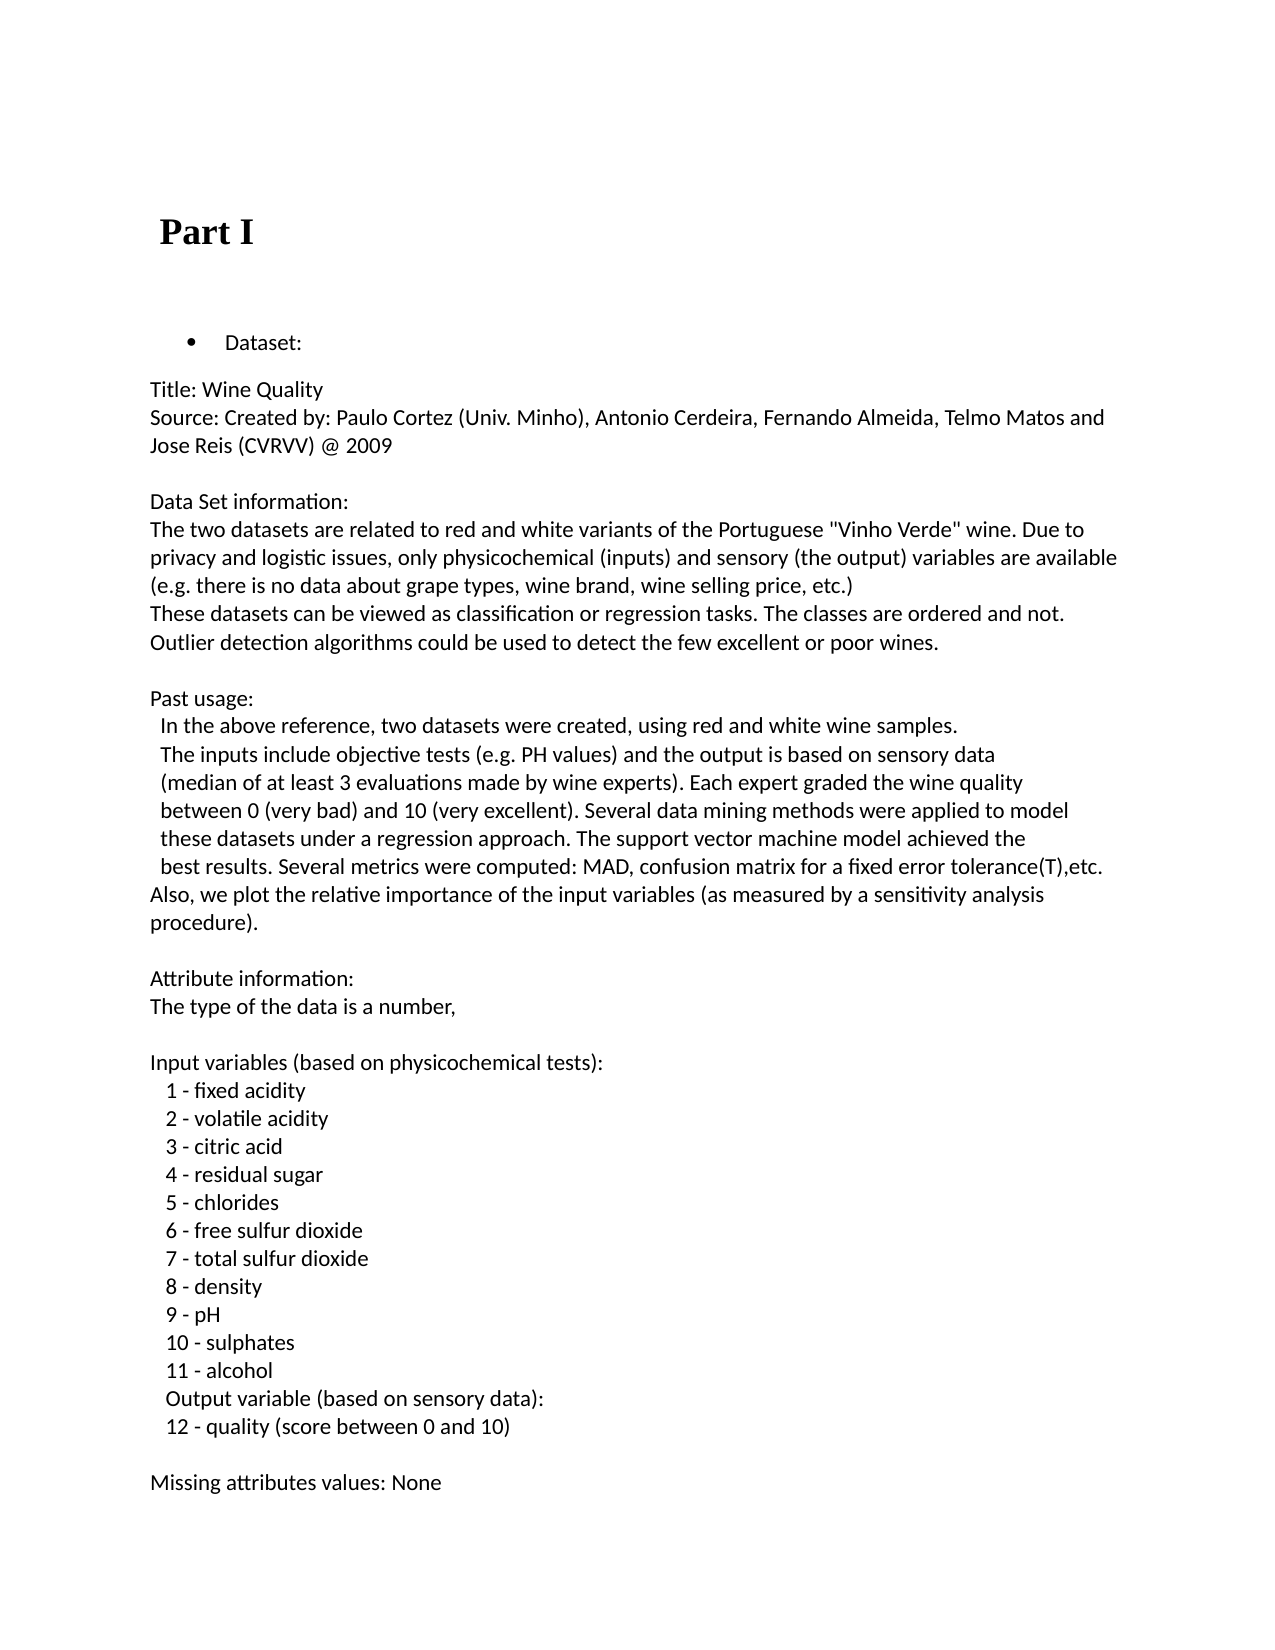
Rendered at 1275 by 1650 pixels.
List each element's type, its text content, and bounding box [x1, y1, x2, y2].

text Output variable (based on sensory data): [150, 1384, 1125, 1412]
text The inputs include objective tests (e.g. PH values) and the output is based on sensory data [150, 740, 1125, 768]
text Input variables (based on physicochemical tests): [150, 1048, 1125, 1076]
text Source: Created by: Paulo Cortez (Univ. Minho), Antonio Cerdeira, Fernando Almeida, Telmo Matos and Jose Reis (CVRVV) @ 2009 [150, 403, 1125, 459]
text 2 - volatile acidity [150, 1104, 1125, 1132]
text 9 - pH [150, 1300, 1125, 1328]
text (median of at least 3 evaluations made by wine experts). Each expert graded the wine quality [150, 768, 1125, 796]
text Data Set information: [150, 487, 1125, 516]
text The type of the data is a number, [150, 992, 1125, 1020]
list Dataset: [187, 328, 1125, 357]
text 5 - chlorides [150, 1188, 1125, 1216]
text these datasets under a regression approach. The support vector machine model achieved the [150, 824, 1125, 852]
text 12 - quality (score between 0 and 10) [150, 1412, 1125, 1440]
text 10 - sulphates [150, 1328, 1125, 1356]
text 11 - alcohol [150, 1356, 1125, 1384]
text best results. Several metrics were computed: MAD, confusion matrix for a fixed error tolerance(T),etc. Also, we plot the relative importance of the input variables (as measured by a sensitivity analysis procedure). [150, 852, 1125, 936]
text 4 - residual sugar [150, 1160, 1125, 1188]
text 3 - citric acid [150, 1132, 1125, 1160]
text 1 - fixed acidity [150, 1076, 1125, 1104]
text Title: Wine Quality [150, 375, 1125, 403]
subtitle Part I [150, 209, 1125, 252]
text 7 - total sulfur dioxide [150, 1244, 1125, 1272]
text The two datasets are related to red and white variants of the Portuguese "Vinho Verde" wine. Due to privacy and logistic issues, only physicochemical (inputs) and sensory (the output) variables are available (e.g. there is no data about grape types, wine brand, wine selling price, etc.) These datasets can be viewed as classification or regression tasks. The classes are ordered and not. Outlier detection algorithms could be used to detect the few excellent or poor wines. [150, 516, 1125, 656]
text Past usage: [150, 684, 1125, 712]
text 6 - free sulfur dioxide [150, 1216, 1125, 1244]
text Attribute information: [150, 964, 1125, 992]
text 8 - density [150, 1272, 1125, 1300]
text Missing attributes values: None [150, 1468, 1125, 1496]
text In the above reference, two datasets were created, using red and white wine samples. [150, 712, 1125, 740]
text between 0 (very bad) and 10 (very excellent). Several data mining methods were applied to model [150, 796, 1125, 824]
